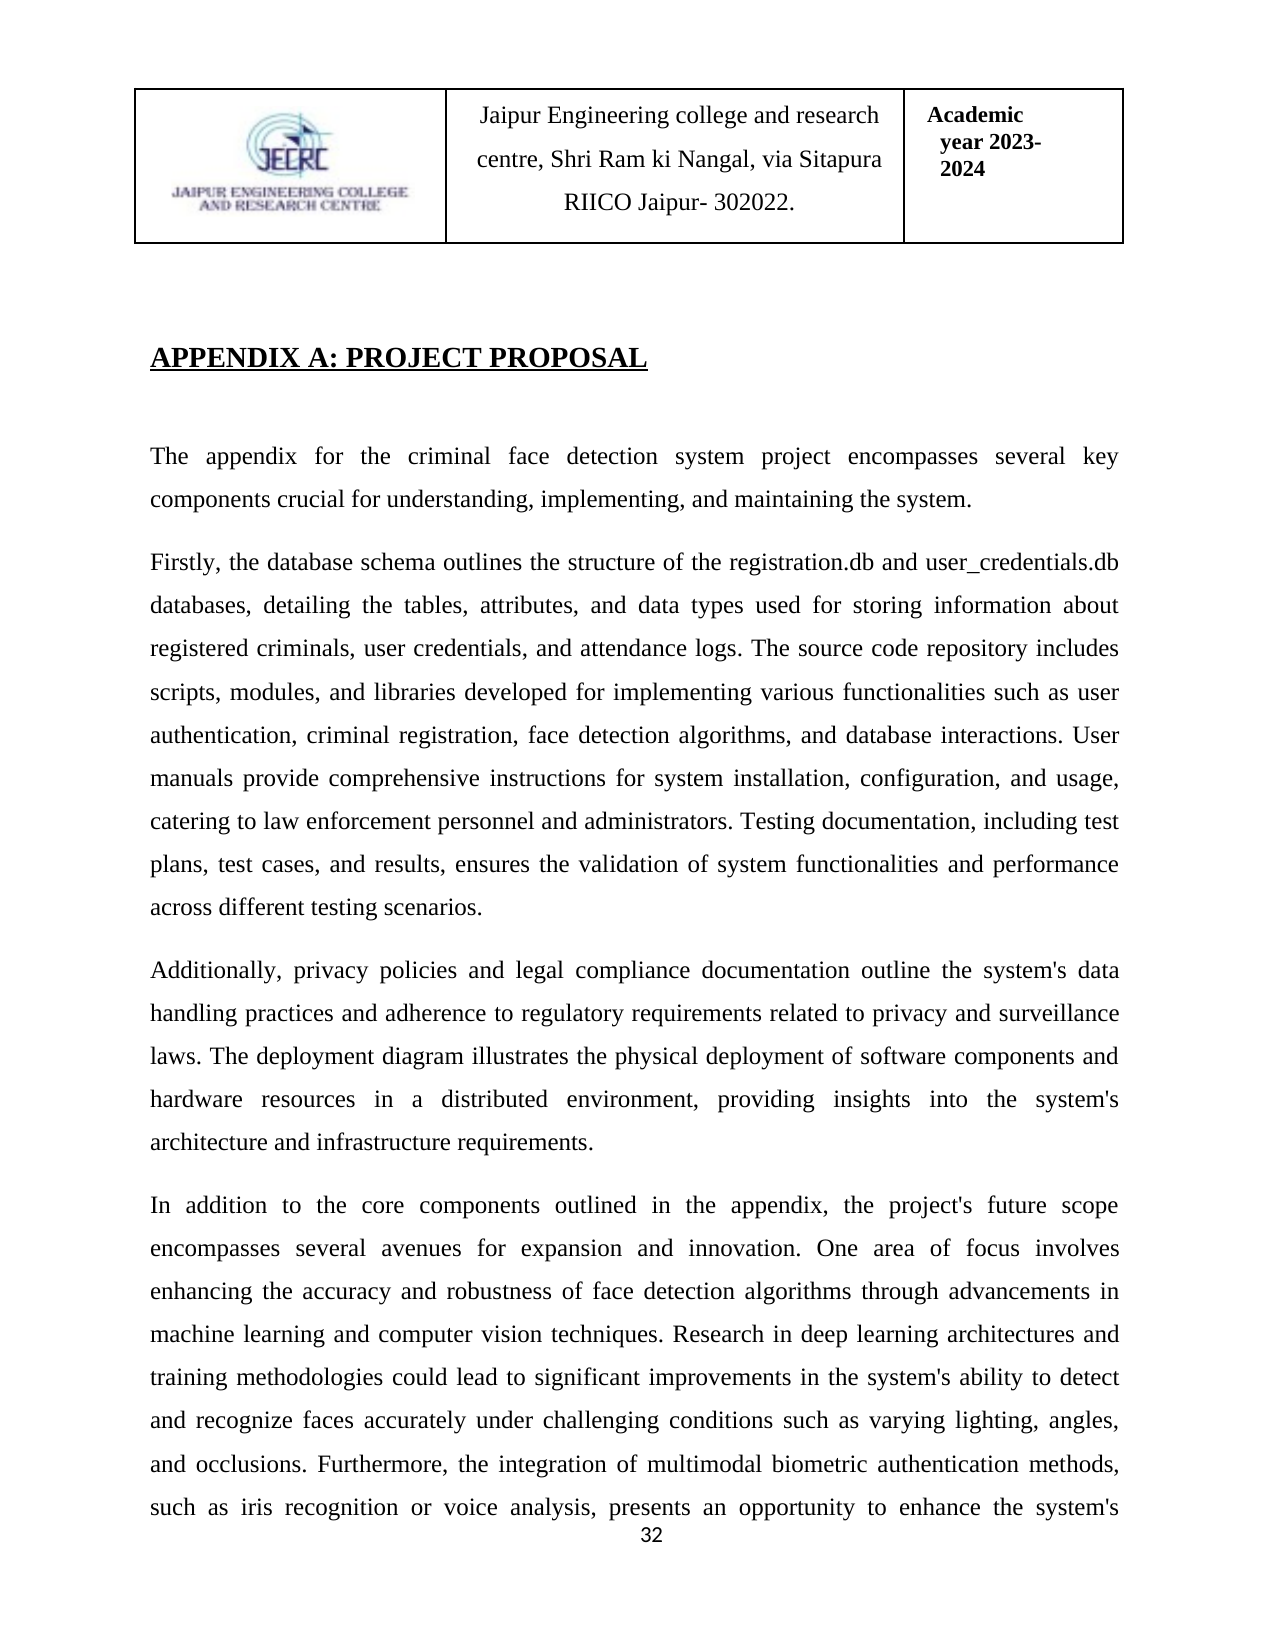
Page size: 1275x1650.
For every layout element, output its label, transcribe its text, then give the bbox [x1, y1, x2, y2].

text APPENDIX A: PROJECT PROPOSAL [150, 340, 1173, 374]
text Additionally, privacy policies and legal compliance documentation outline the system's data handling practices and adherence to regulatory requirements related to privacy and surveillance laws. The deployment diagram illustrates the physical deployment of software components and hardware resources in a distributed environment, providing insights into the system's architecture and infrastructure requirements. [150, 955, 1120, 1156]
text Firstly, the database schema outlines the structure of the registration.db and user_credentials.db databases, detailing the tables, attributes, and data types used for storing information about registered criminals, user credentials, and attendance logs. The source code repository includes scripts, modules, and libraries developed for implementing various functionalities such as user authentication, criminal registration, face detection algorithms, and database interactions. User manuals provide comprehensive instructions for system installation, configuration, and usage, catering to law enforcement personnel and administrators. Testing documentation, including test plans, test cases, and results, ensures the validation of system functionalities and performance across different testing scenarios. [150, 547, 1120, 921]
picture [171, 106, 415, 217]
text The appendix for the criminal face detection system project encompasses several key components crucial for understanding, implementing, and maintaining the system. [150, 441, 1120, 513]
